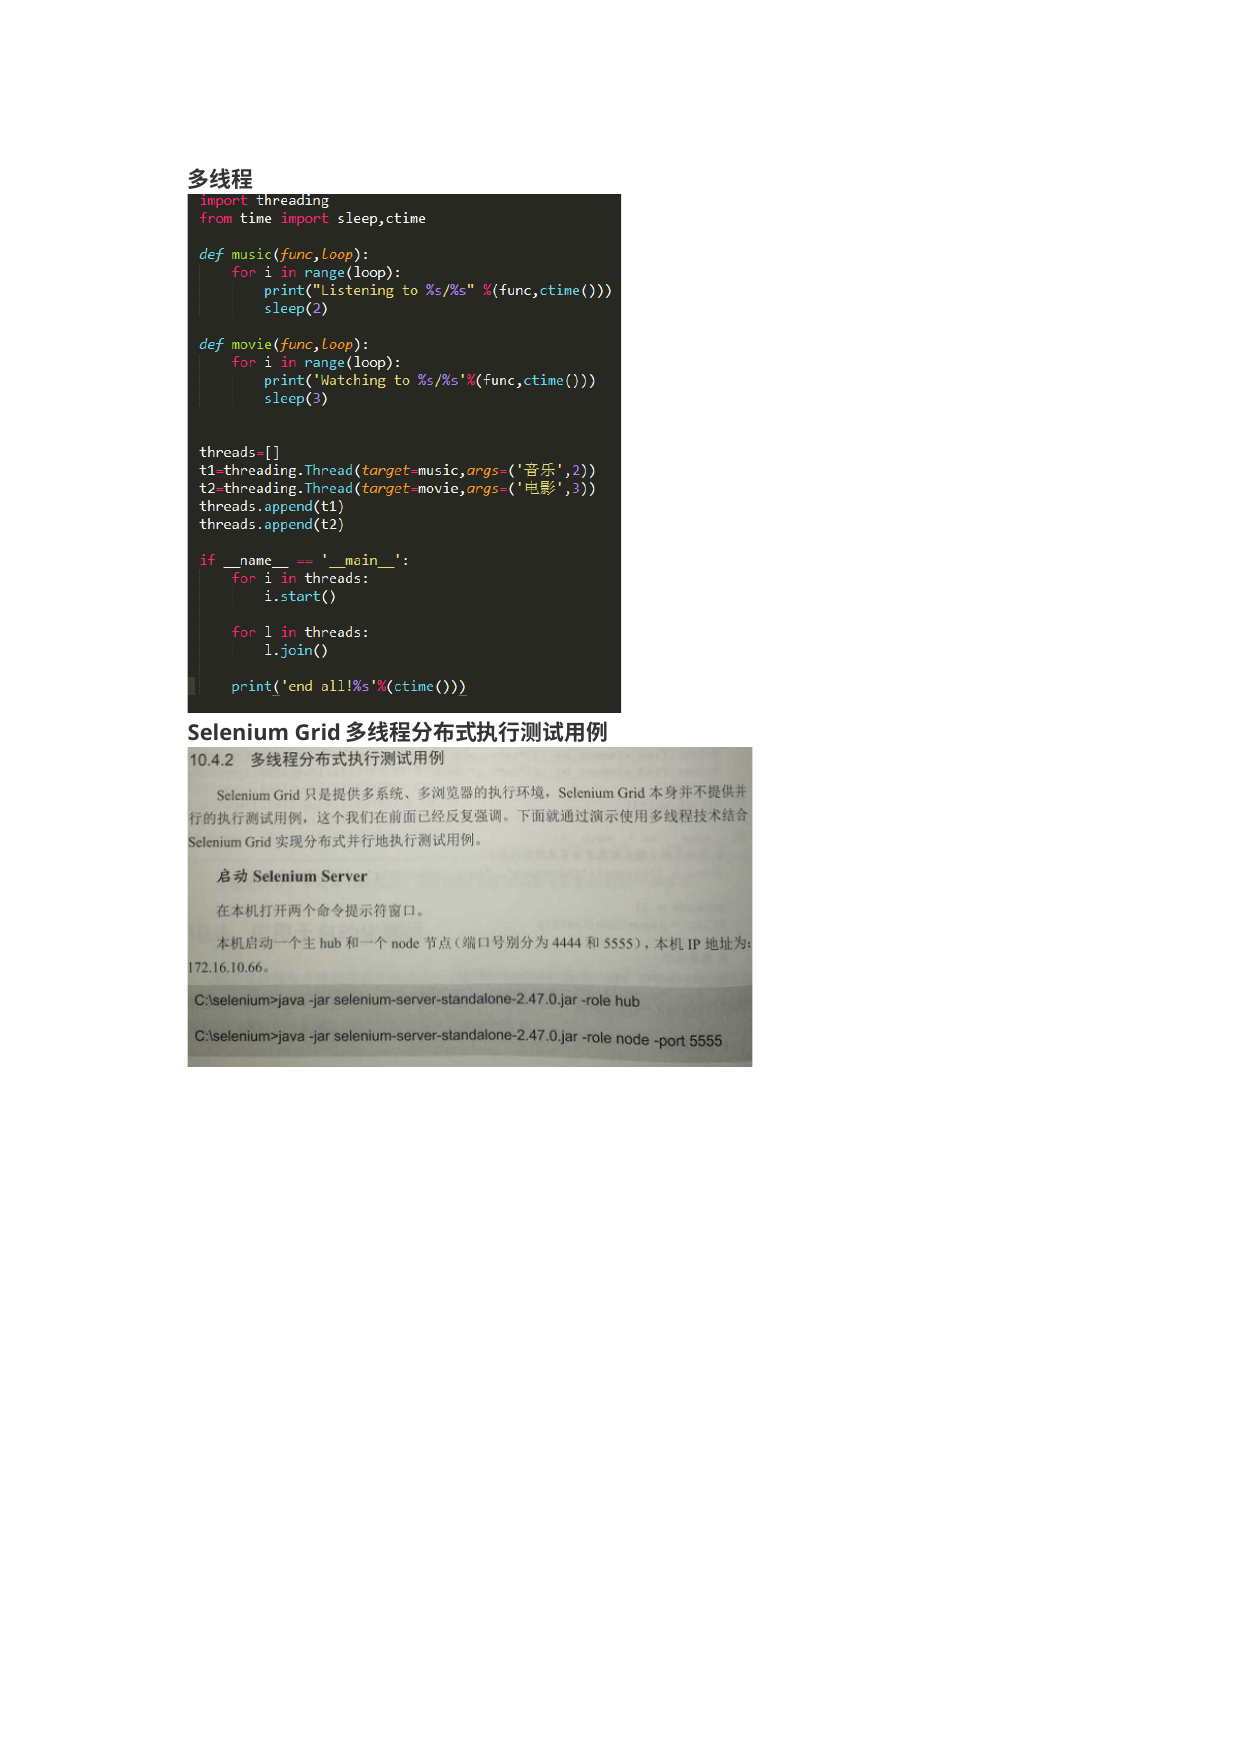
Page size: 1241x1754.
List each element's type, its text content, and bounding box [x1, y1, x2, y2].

picture [187, 747, 753, 1067]
text 多线程 [187, 162, 1053, 194]
picture [187, 194, 622, 713]
text Selenium Grid多线程分布式执行测试用例 [187, 714, 1053, 747]
